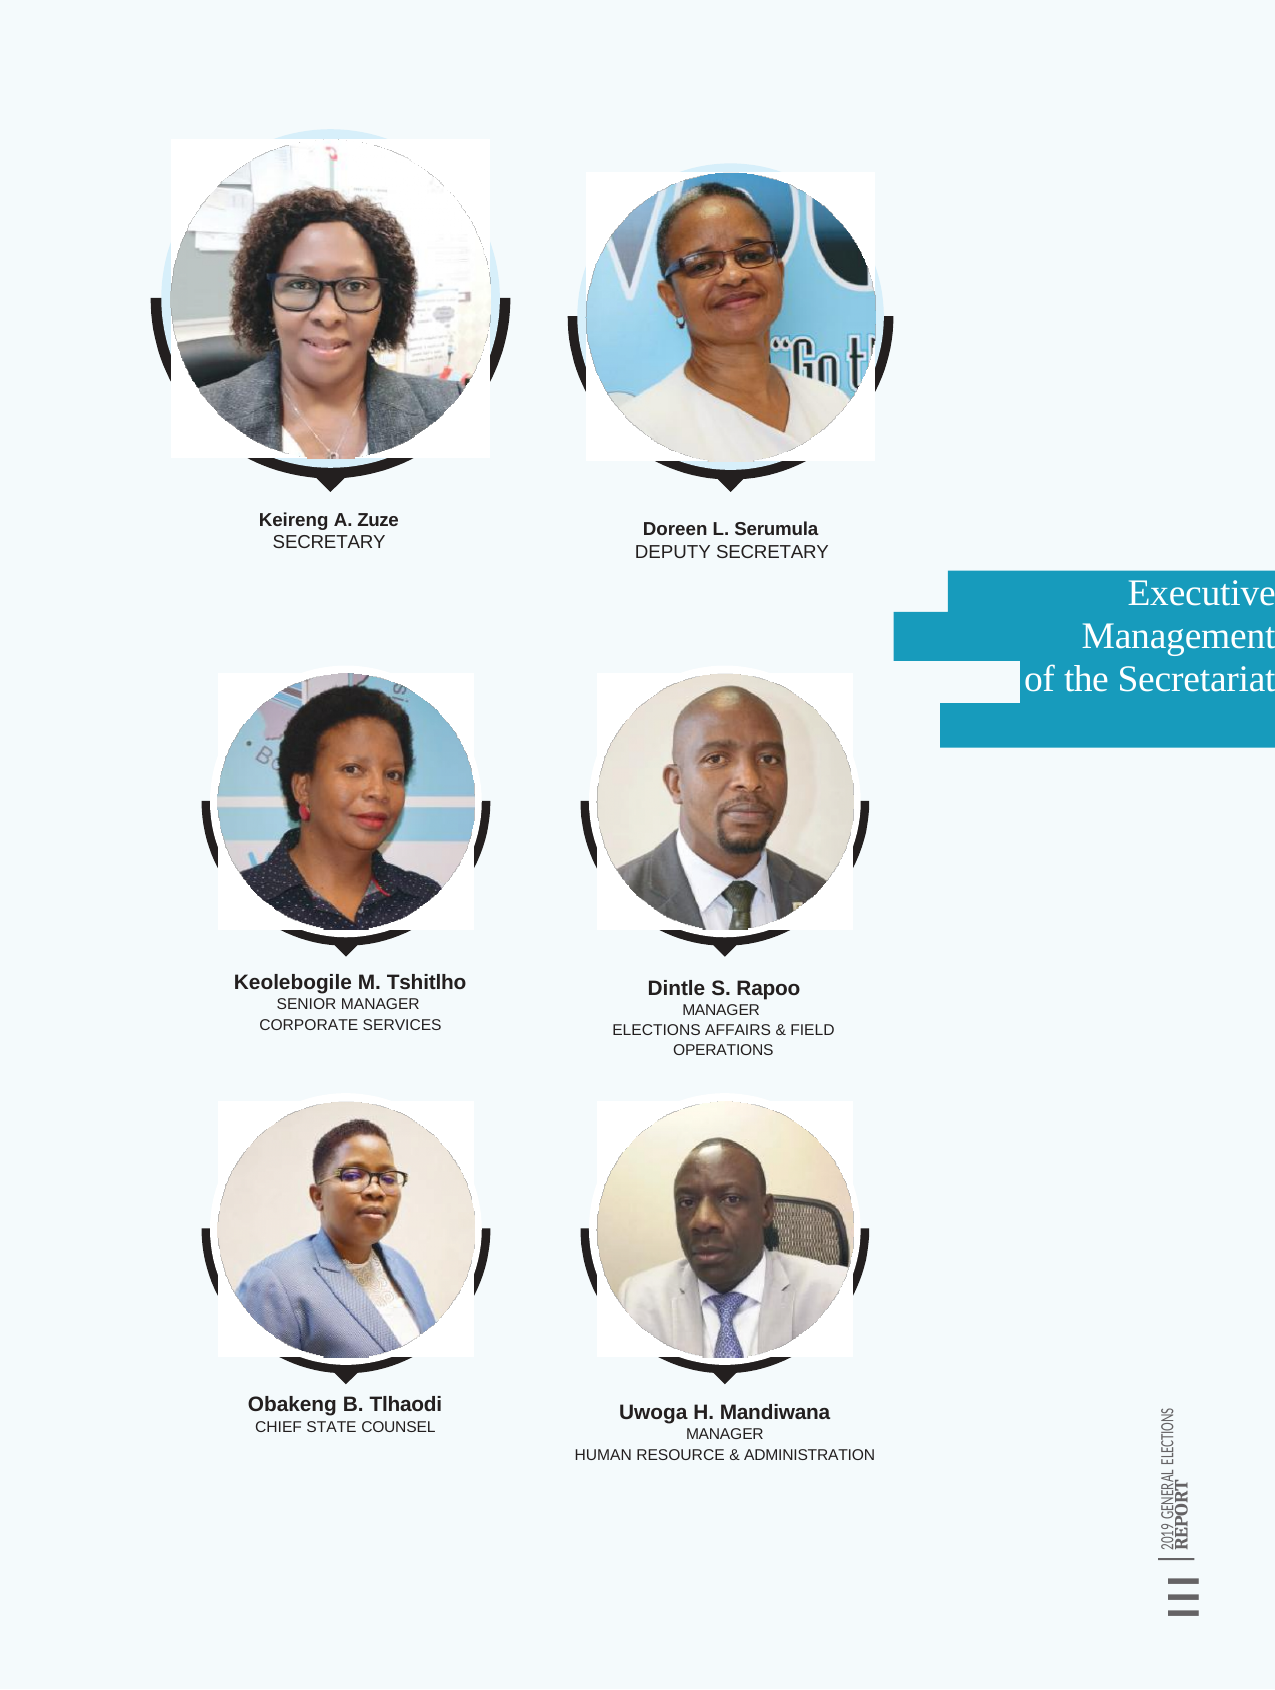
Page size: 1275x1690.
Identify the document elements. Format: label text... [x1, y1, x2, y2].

text SENIOR MANAGER CORPORATE SERVICES [253, 995, 442, 1033]
picture [585, 171, 876, 462]
text Keolebogile M. Tshitlho [233, 970, 467, 994]
text DEPUTY SECRETARY [634, 541, 1275, 562]
text Uwoga H. Mandiwana [573, 1400, 876, 1424]
text Doreen L. Serumula [643, 518, 1275, 540]
text SECRETARY [259, 531, 399, 553]
text HUMAN RESOURCE & ADMINISTRATION [573, 1445, 876, 1463]
text Obakeng B. Tlhaodi [248, 1392, 444, 1416]
text OPERATIONS [673, 1041, 1275, 1059]
picture [217, 672, 475, 930]
picture [596, 1100, 854, 1358]
picture [170, 138, 491, 459]
picture [217, 1100, 475, 1358]
picture [596, 672, 854, 930]
text Keireng A. Zuze [258, 509, 399, 530]
text MANAGER [573, 1425, 876, 1443]
text CHIEF STATE COUNSEL [255, 1417, 444, 1435]
text MANAGER ELECTIONS AFFAIRS & FIELD [612, 1001, 846, 1039]
text Dintle S. Rapoo [647, 976, 1275, 999]
